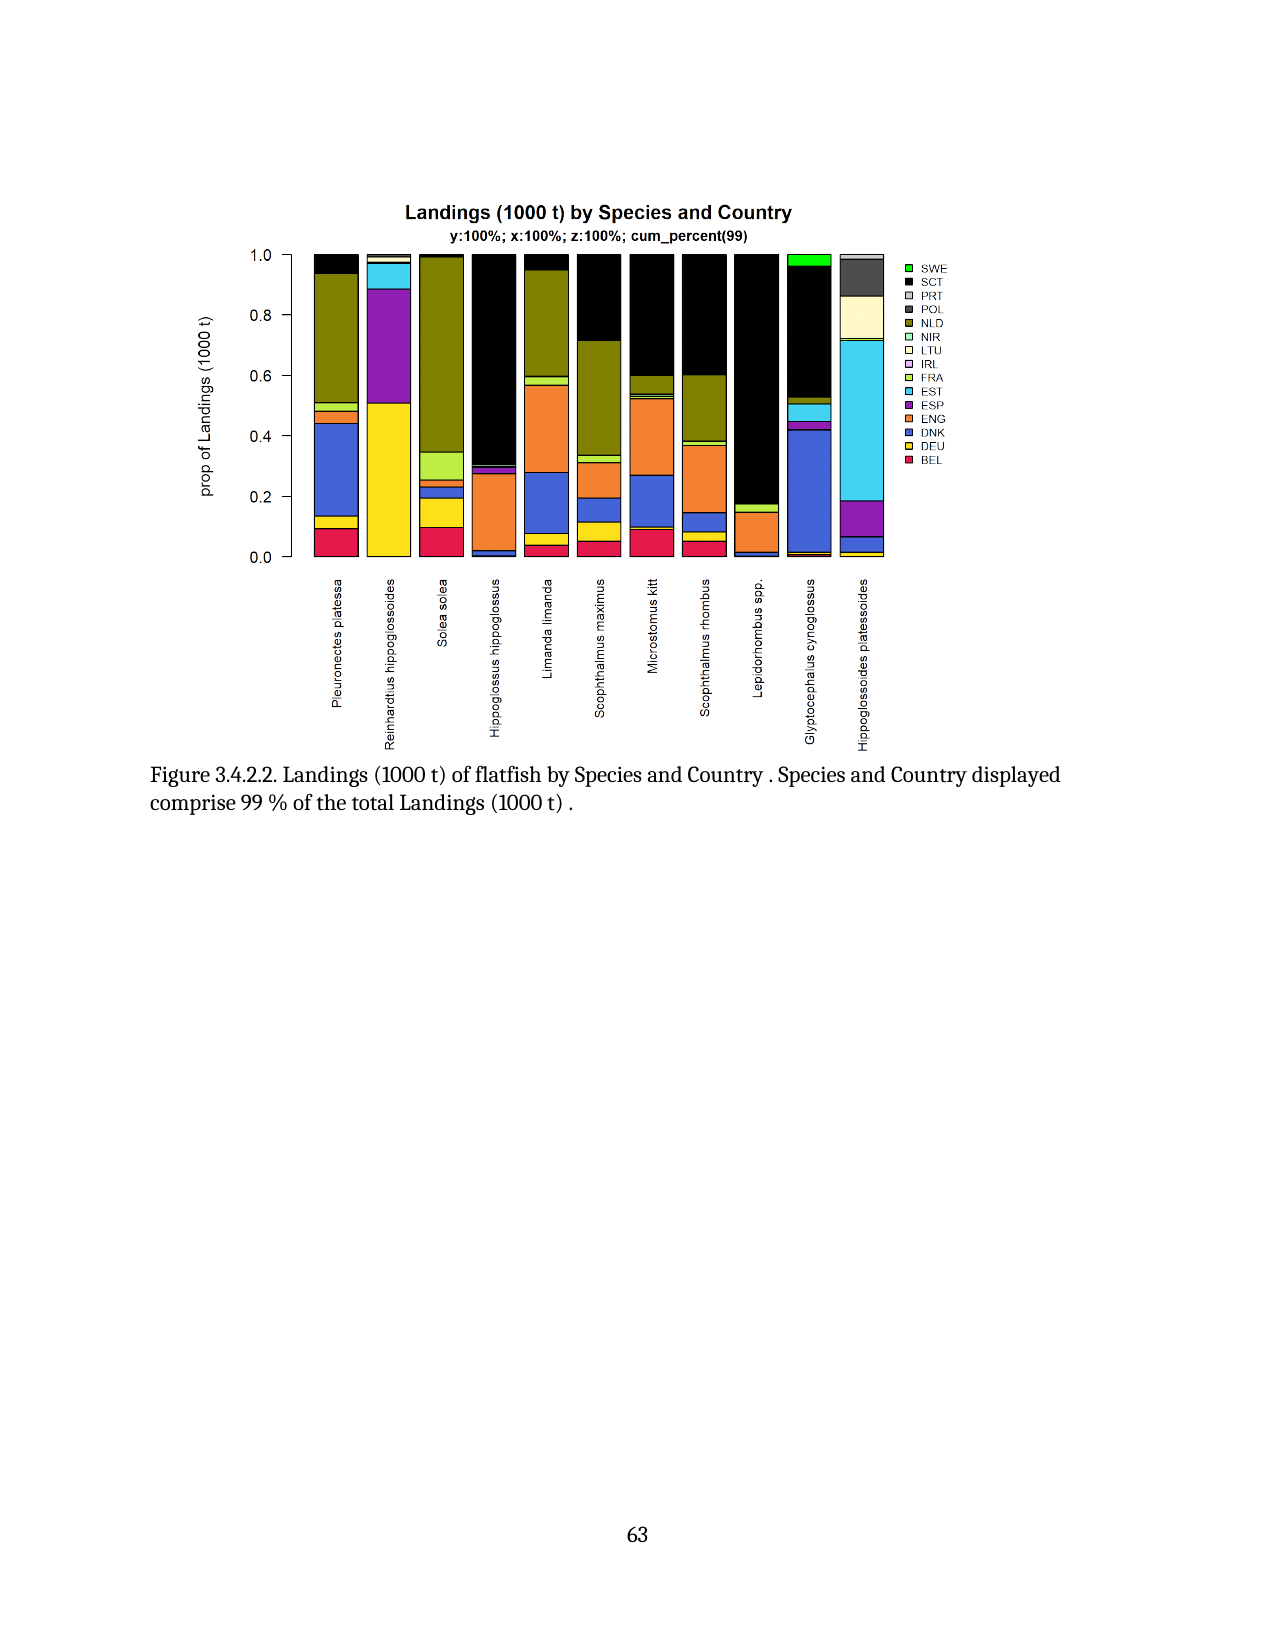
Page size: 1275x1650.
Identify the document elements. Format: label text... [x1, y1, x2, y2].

text Figure 3.4.2.2. Landings (1000 t) of flatfish by Species and Country . Species and Country displayed comprise 99 % of the total Landings (1000 t) . [150, 760, 1125, 816]
picture [150, 150, 1125, 760]
